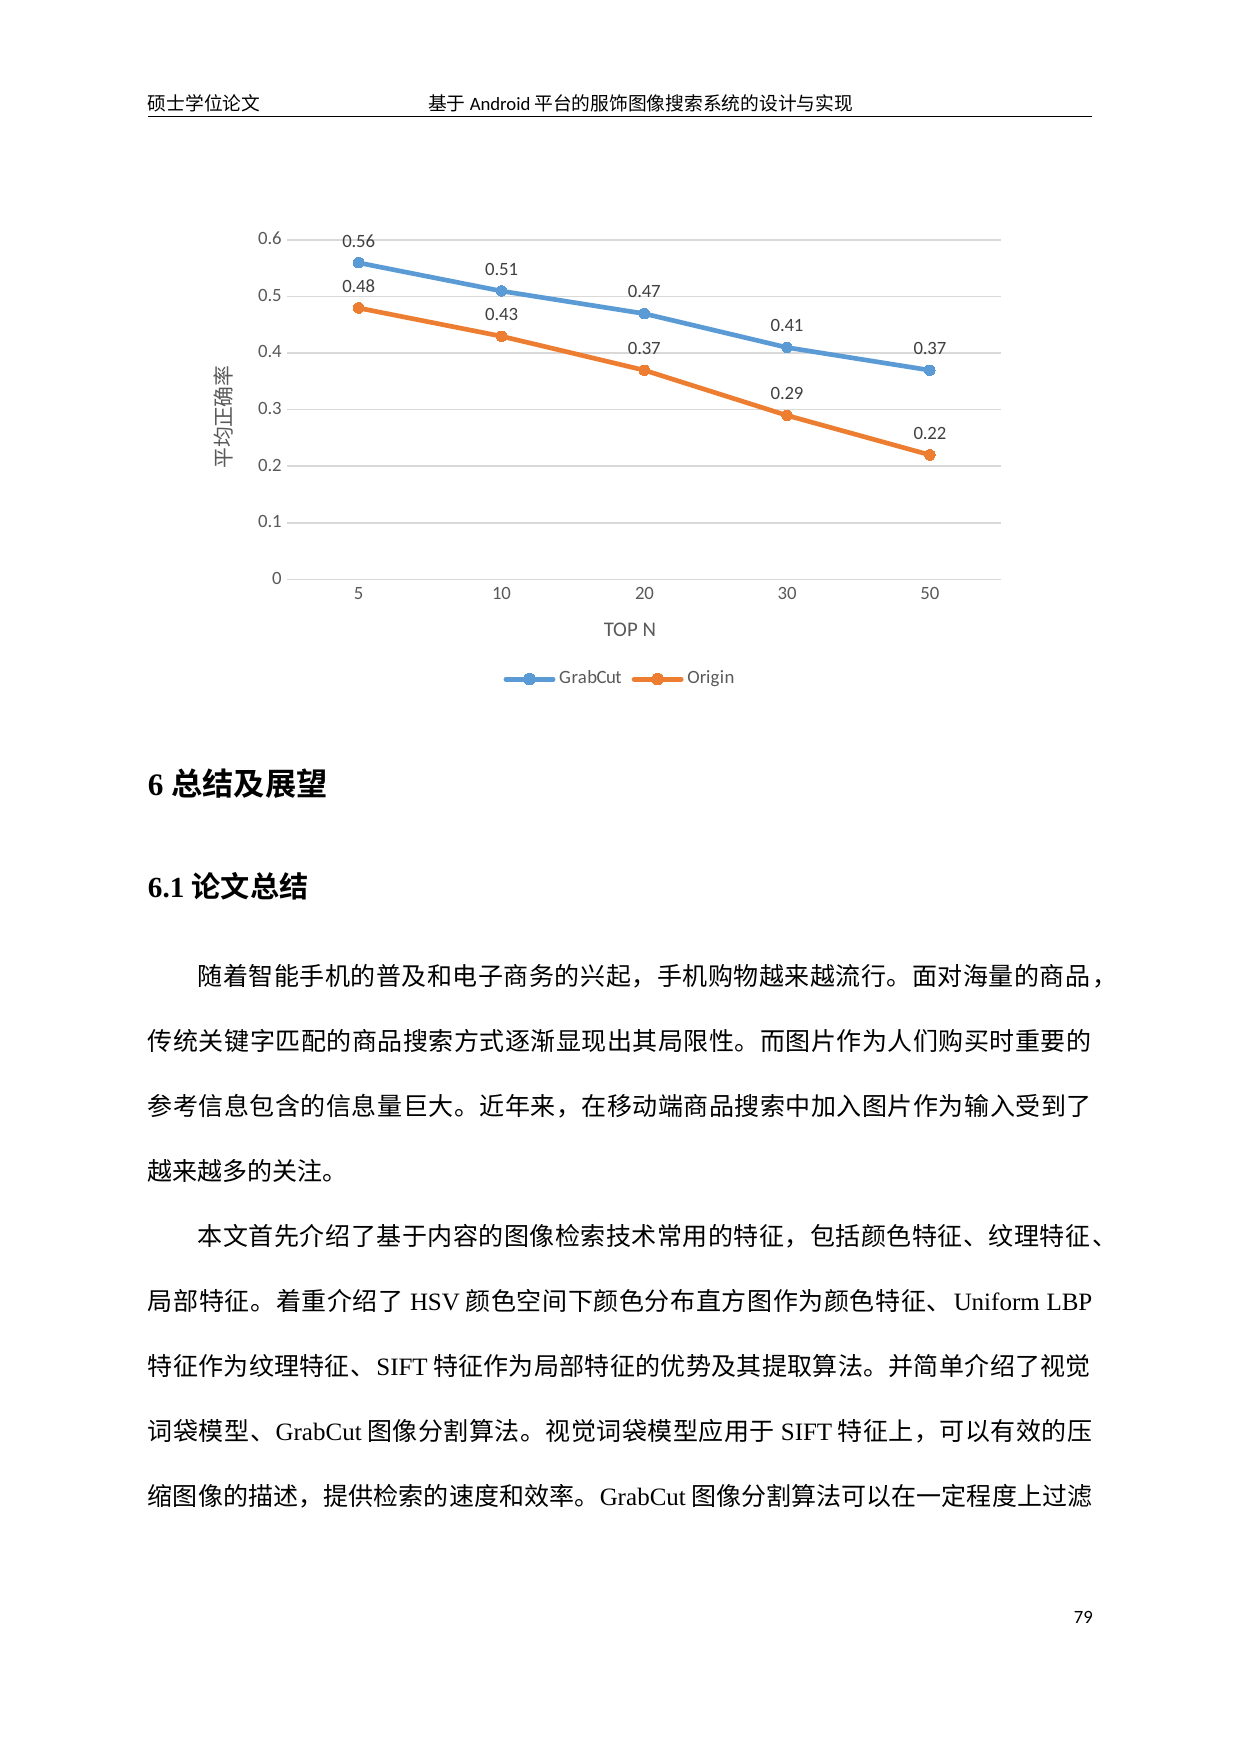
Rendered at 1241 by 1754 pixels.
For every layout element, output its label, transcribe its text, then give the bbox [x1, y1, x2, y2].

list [148, 1202, 1092, 1527]
subtitle 6 总结及展望 [148, 230, 1071, 815]
list 随着智能手机的普及和电子商务的兴起，手机购物越来越流行。面对海量的商品，传统关键字匹配的商品搜索方式逐渐显现出其局限性。而图片作为人们购买时重要的参考信息包含的信息量巨大。近年来，在移动端商品搜索中加入图片作为输入受到了越来越多的关注。 [148, 942, 1092, 1202]
subtitle 6.1 论文总结 [148, 852, 1092, 917]
